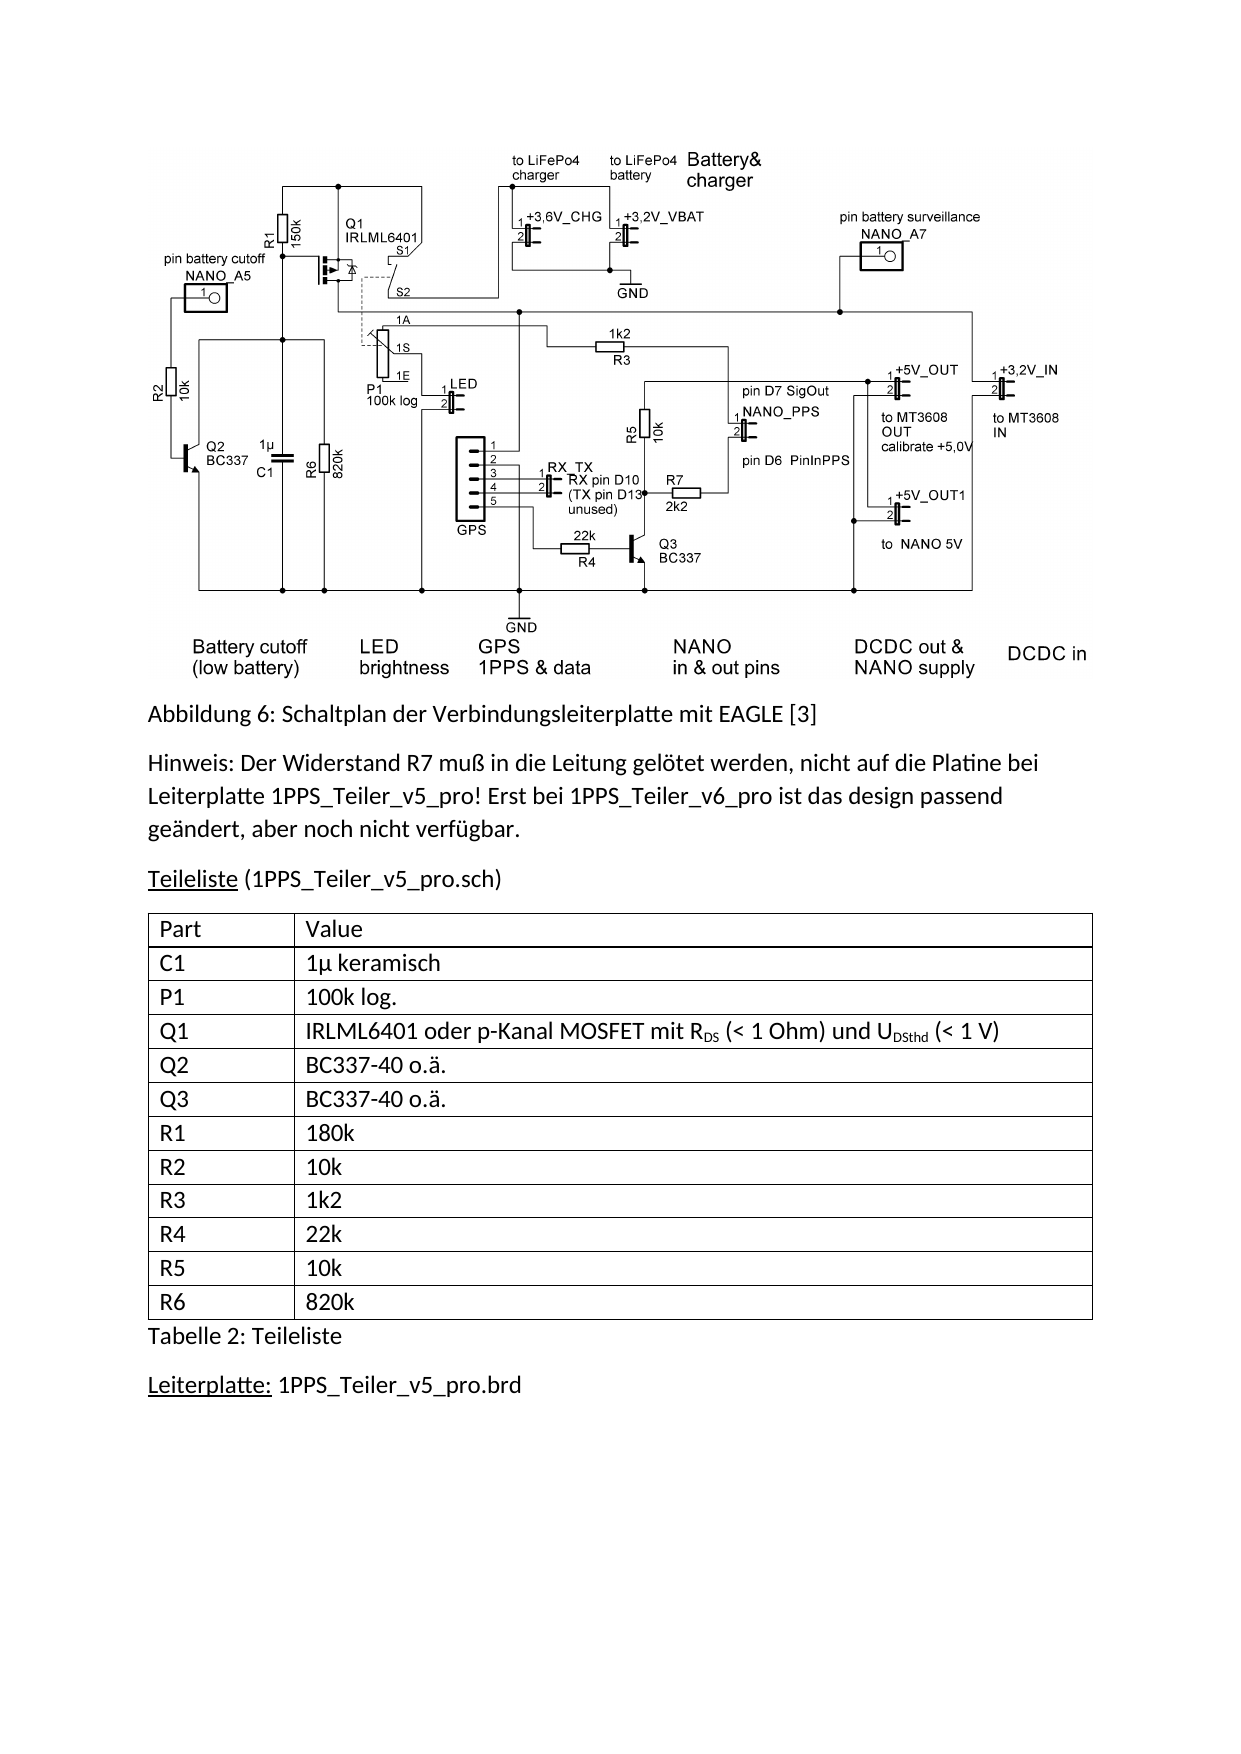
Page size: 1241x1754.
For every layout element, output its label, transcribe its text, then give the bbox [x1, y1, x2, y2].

table_cell Q3 [149, 1083, 294, 1116]
table_header Part [149, 914, 294, 946]
table_cell 22k [295, 1218, 1092, 1251]
text Tabelle 2: Teileliste [148, 1320, 1093, 1350]
text Abbildung 6: Schaltplan der Verbindungsleiterplatte mit EAGLE [3] [148, 698, 1093, 728]
table_cell R3 [149, 1185, 294, 1217]
table_cell BC337-40 o.ä. [295, 1049, 1092, 1082]
picture [147, 147, 1093, 679]
table_cell 1k2 [295, 1185, 1092, 1217]
text Hinweis: Der Widerstand R7 muß in die Leitung gelötet werden, nicht auf die Platine bei Leiterplatte 1PPS_Teiler_v5_pro! Erst bei 1PPS_Teiler_v6_pro ist das design passend geändert, aber noch nicht verfügbar. [148, 748, 1093, 844]
table_header Value [295, 914, 1092, 946]
table_cell R2 [149, 1151, 294, 1183]
table_cell P1 [149, 981, 294, 1014]
table_cell 10k [295, 1252, 1092, 1285]
table_cell 180k [295, 1117, 1092, 1149]
table_cell R4 [149, 1218, 294, 1251]
table_cell R5 [149, 1252, 294, 1285]
table_cell R1 [149, 1117, 294, 1149]
table_cell 820k [295, 1286, 1092, 1319]
text Teileliste (1PPS_Teiler_v5_pro.sch) [148, 863, 1093, 893]
table_cell BC337-40 o.ä. [295, 1083, 1092, 1116]
table_cell 1µ keramisch [295, 948, 1092, 980]
table_cell 10k [295, 1151, 1092, 1183]
table_cell Q2 [149, 1049, 294, 1082]
table_cell 100k log. [295, 981, 1092, 1014]
table_cell IRLML6401 oder p-Kanal MOSFET mit RDS (< 1 Ohm) und UDSthd (< 1 V) [295, 1015, 1092, 1048]
table_cell Q1 [149, 1015, 294, 1048]
text Leiterplatte: 1PPS_Teiler_v5_pro.brd [148, 1369, 1093, 1400]
table_cell R6 [149, 1286, 294, 1319]
table_cell C1 [149, 948, 294, 980]
